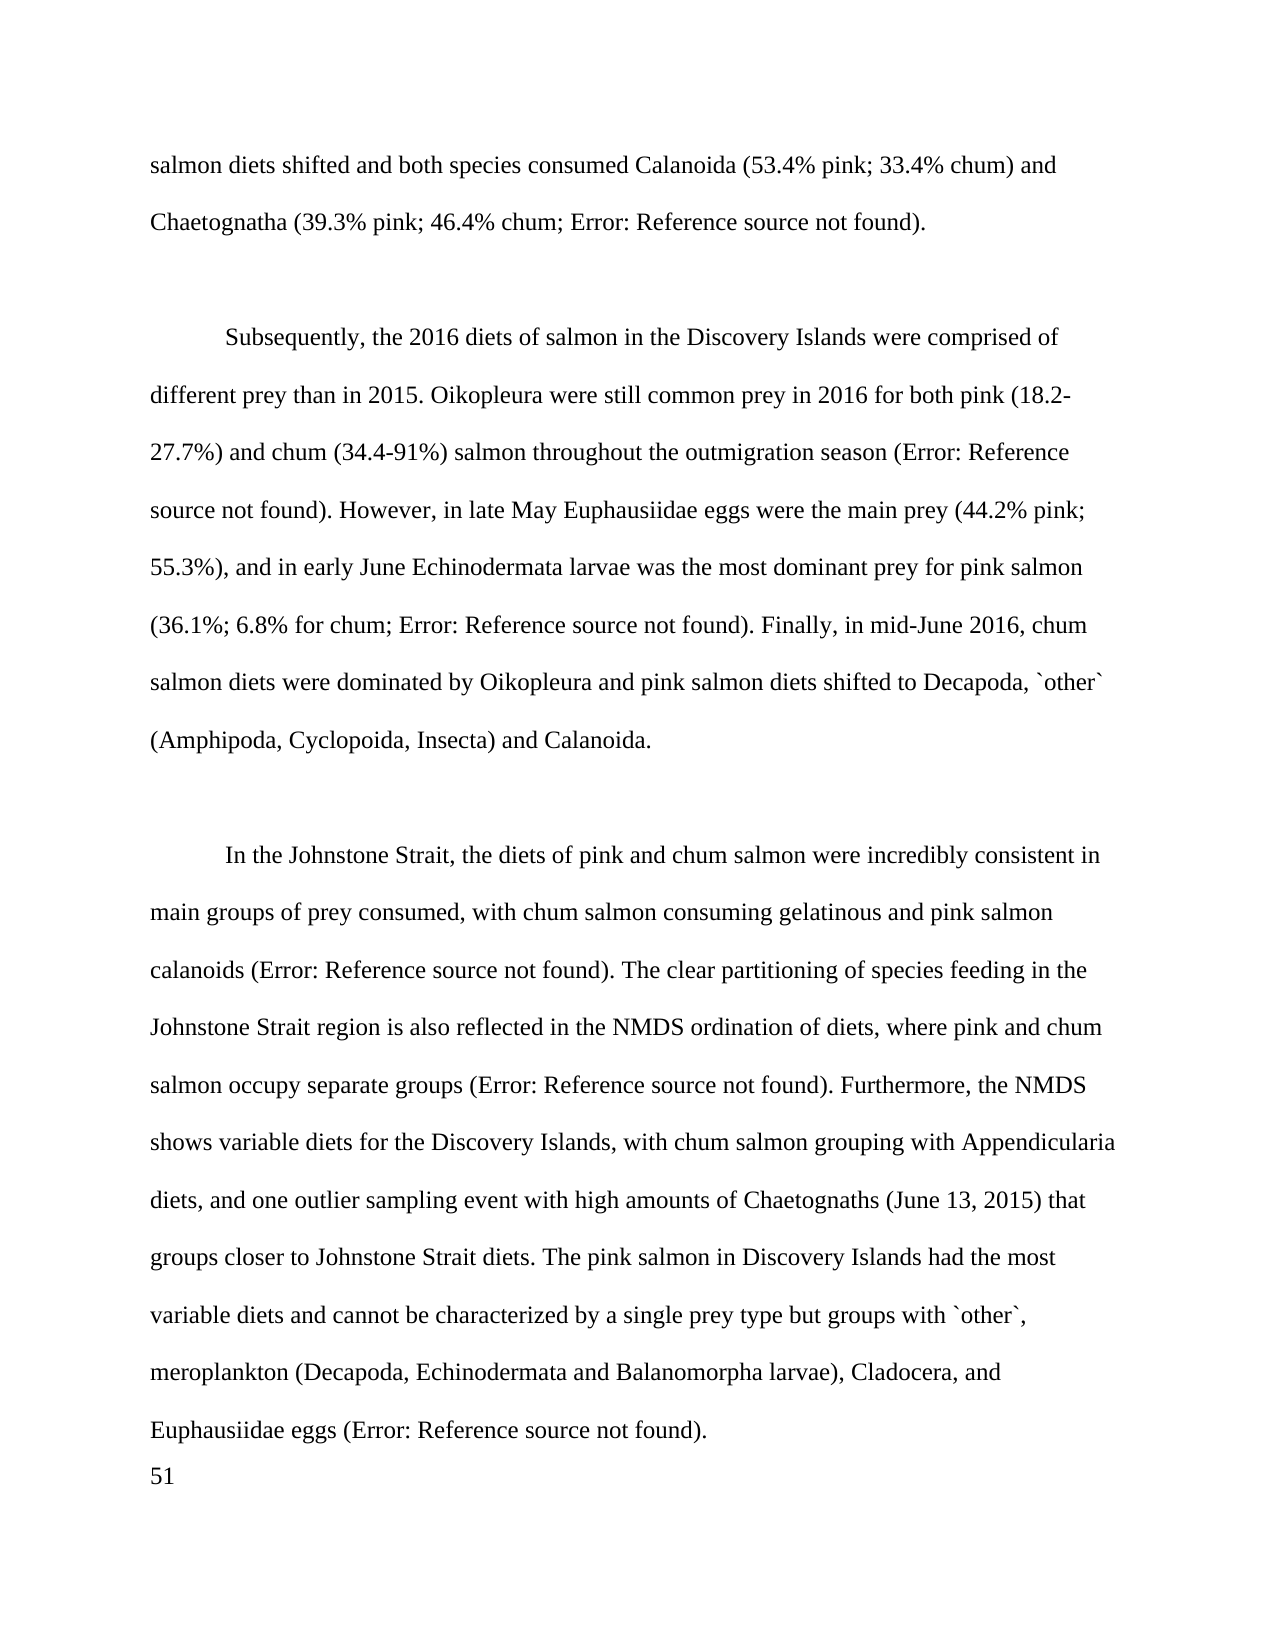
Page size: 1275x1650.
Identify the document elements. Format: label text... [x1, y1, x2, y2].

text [150, 150, 1125, 236]
